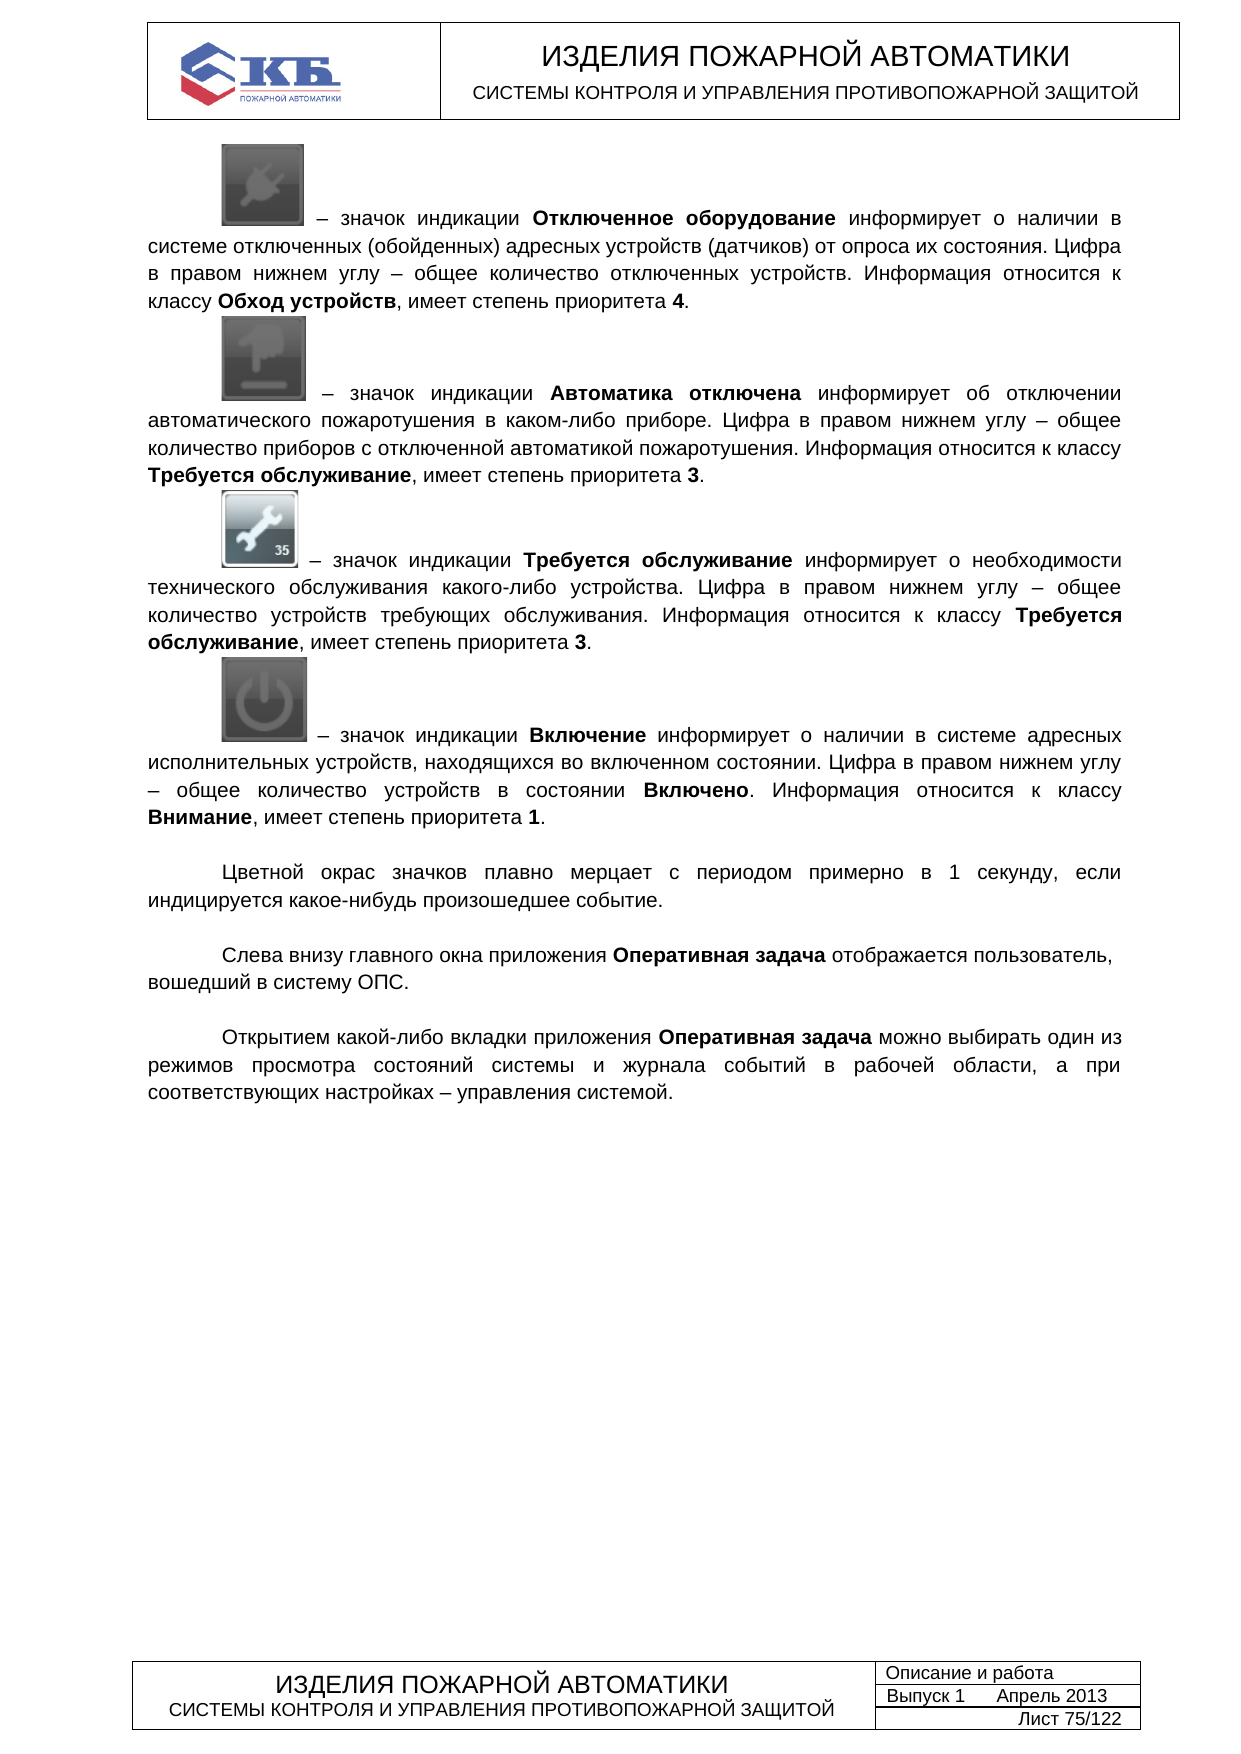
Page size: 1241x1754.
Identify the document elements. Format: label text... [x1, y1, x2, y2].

picture [221, 490, 299, 568]
list Цветной окрас значков плавно мерцает с периодом примерно в 1 секунду, если индицируется какое-нибудь произошедшее событие. [148, 860, 1122, 911]
picture [221, 657, 308, 742]
list Слева внизу главного окна приложения Оперативная задача отображается пользователь, вошедший в систему ОПС. [148, 942, 1122, 994]
list – значок индикации Включение информирует о наличии в системе адресных исполнительных устройств, находящихся во включенном состоянии. Цифра в правом нижнем углу – общее количество устройств в состоянии Включено. Информация относится к классу Внимание, имеет степень приоритета 1. [148, 658, 1122, 829]
picture [221, 144, 304, 226]
list – значок индикации Отключенное оборудование информирует о наличии в системе отключенных (обойденных) адресных устройств (датчиков) от опроса их состояния. Цифра в правом нижнем углу – общее количество отключенных устройств. Информация относится к классу Обход устройств, имеет степень приоритета 4. [148, 144, 1122, 312]
list – значок индикации Автоматика отключена информирует об отключении автоматического пожаротушения в каком-либо приборе. Цифра в правом нижнем углу – общее количество приборов с отключенной автоматикой пожаротушения. Информация относится к классу Требуется обслуживание, имеет степень приоритета 3. [148, 316, 1122, 487]
picture [177, 34, 354, 115]
list – значок индикации Требуется обслуживание информирует о необходимости технического обслуживания какого-либо устройства. Цифра в правом нижнем углу – общее количество устройств требующих обслуживания. Информация относится к классу Требуется обслуживание, имеет степень приоритета 3. [148, 491, 1122, 654]
list Открытием какой-либо вкладки приложения Оперативная задача можно выбирать один из режимов просмотра состояний системы и журнала событий в рабочей области, а при соответствующих настройках – управления системой. [148, 1025, 1122, 1104]
picture [221, 316, 306, 401]
